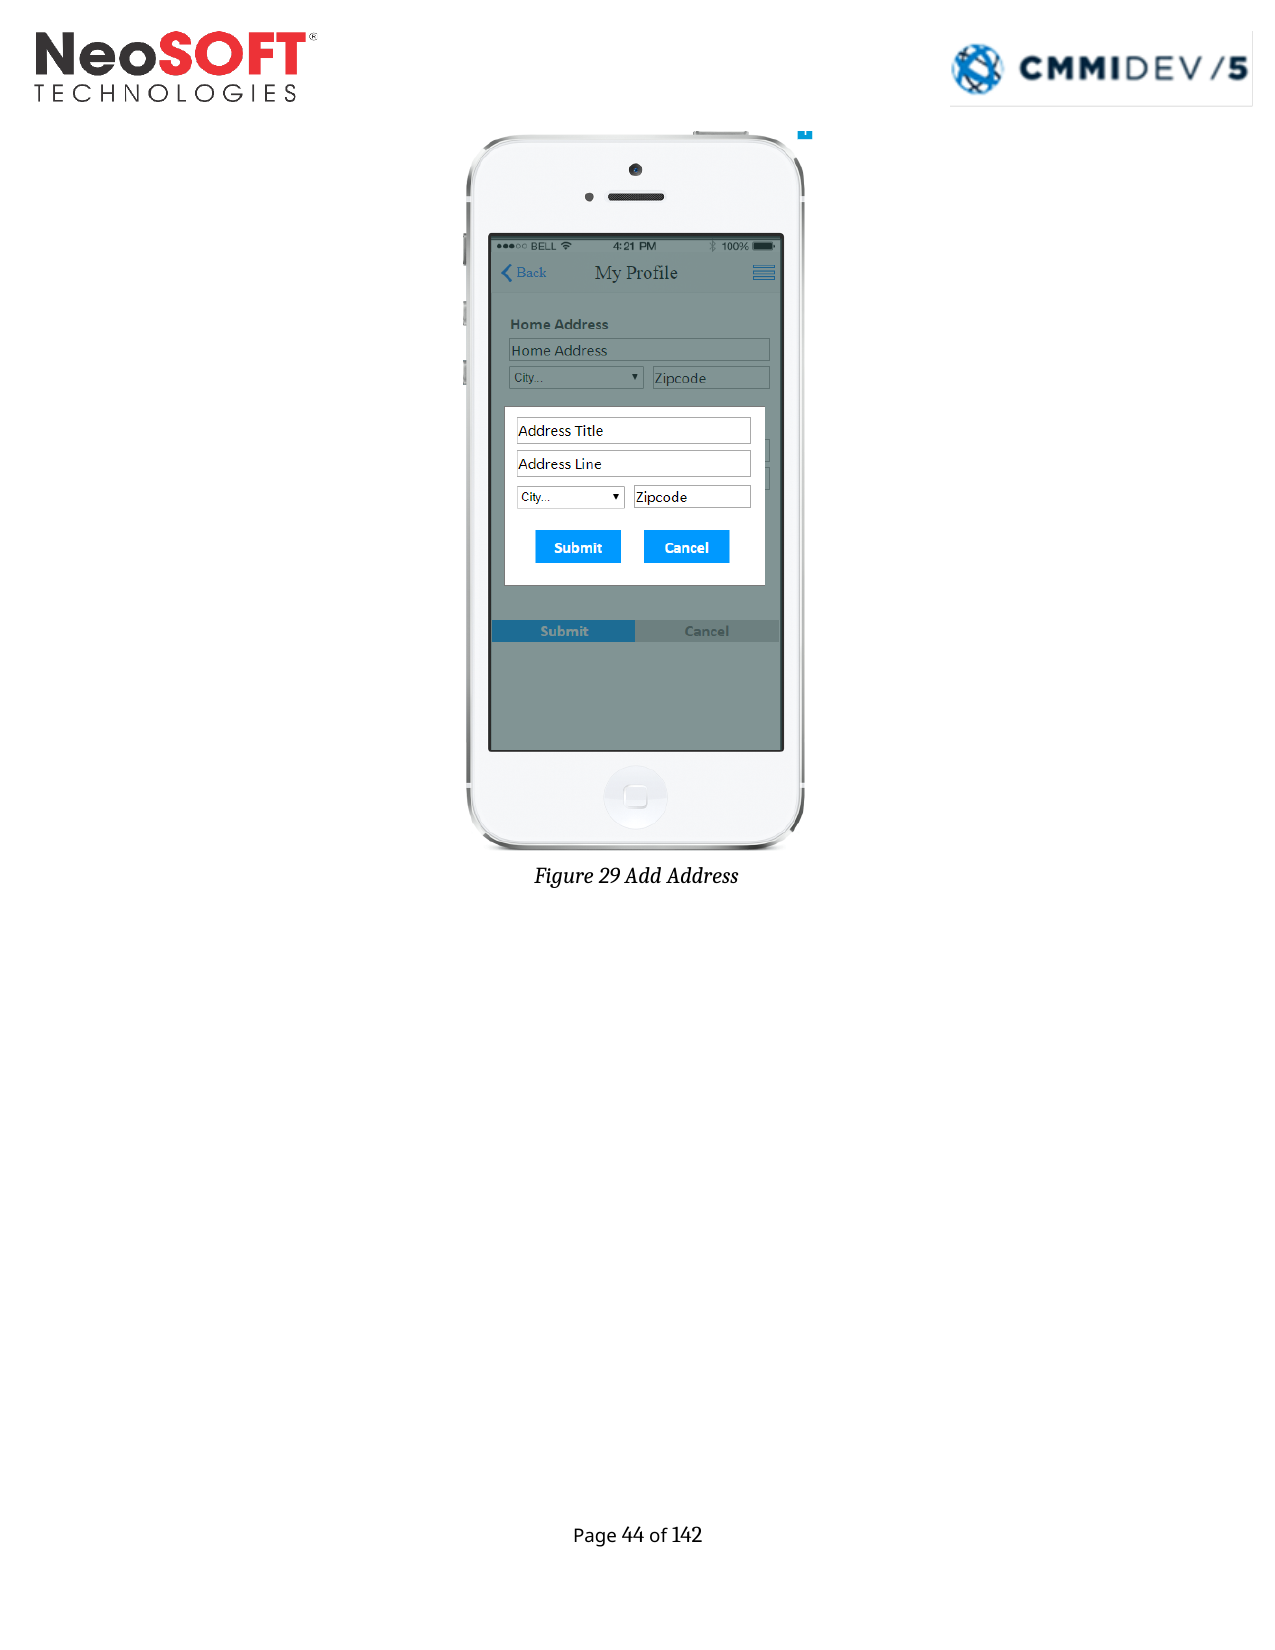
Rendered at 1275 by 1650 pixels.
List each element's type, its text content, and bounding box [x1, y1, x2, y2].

picture [462, 131, 813, 851]
picture [34, 31, 318, 102]
text Figure 29 Add Address [150, 863, 1125, 889]
picture [950, 31, 1254, 108]
